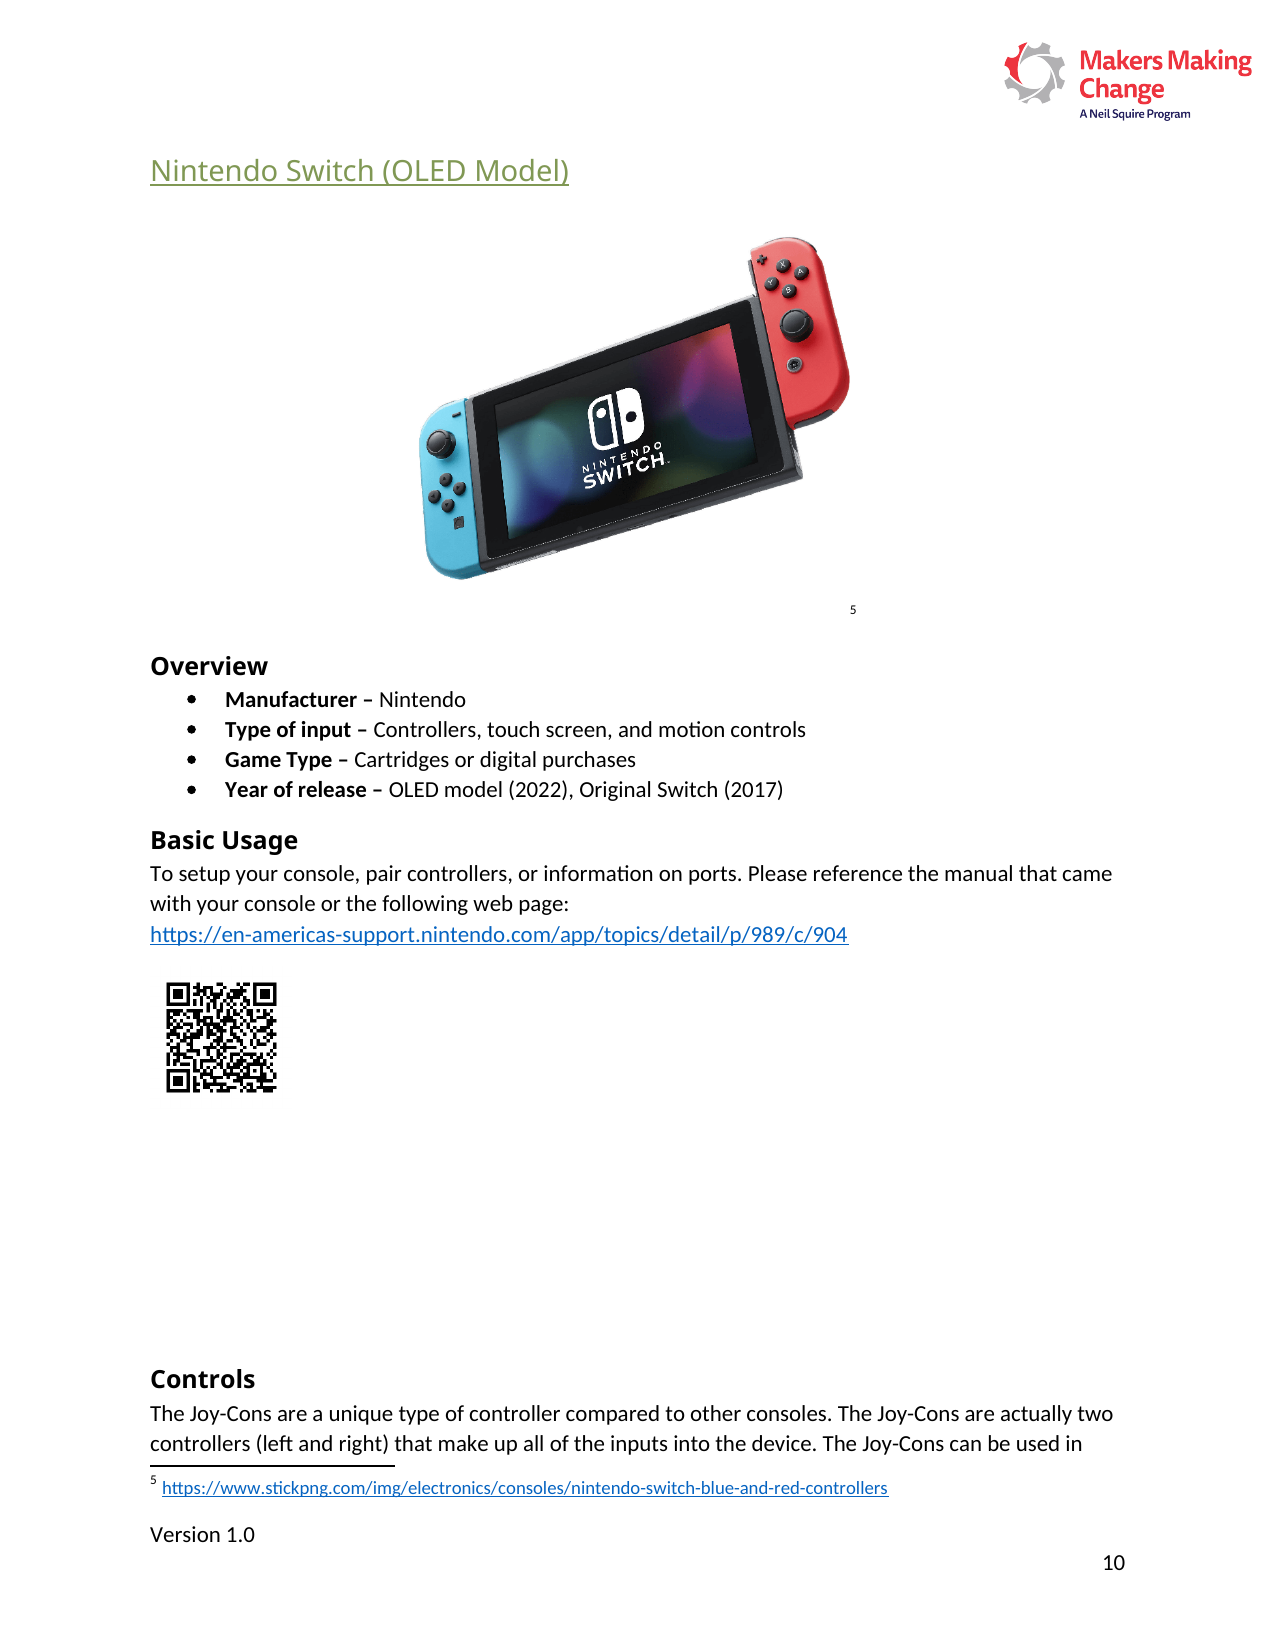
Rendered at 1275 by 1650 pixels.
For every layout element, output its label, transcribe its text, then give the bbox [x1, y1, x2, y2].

text To setup your console, pair controllers, or information on ports. Please reference the manual that came with your console or the following web page: https://en-americas-support.nintendo.com/app/topics/detail/p/989/c/904 [150, 859, 1125, 948]
subtitle Overview [150, 648, 1125, 682]
list Type of input – Controllers, touch screen, and motion controls [187, 715, 1125, 743]
subtitle Nintendo Switch (OLED Model) [150, 150, 1125, 190]
subtitle Basic Usage [150, 822, 1125, 857]
list Game Type – Cartridges or digital purchases [187, 745, 1125, 773]
list Manufacturer – Nintendo [187, 685, 1125, 713]
picture [150, 966, 293, 1109]
picture [1004, 42, 1252, 121]
picture [418, 192, 850, 624]
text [150, 1399, 1125, 1457]
list Year of release – OLED model (2022), Original Switch (2017) [187, 776, 1125, 804]
subtitle Controls [150, 1362, 1125, 1396]
